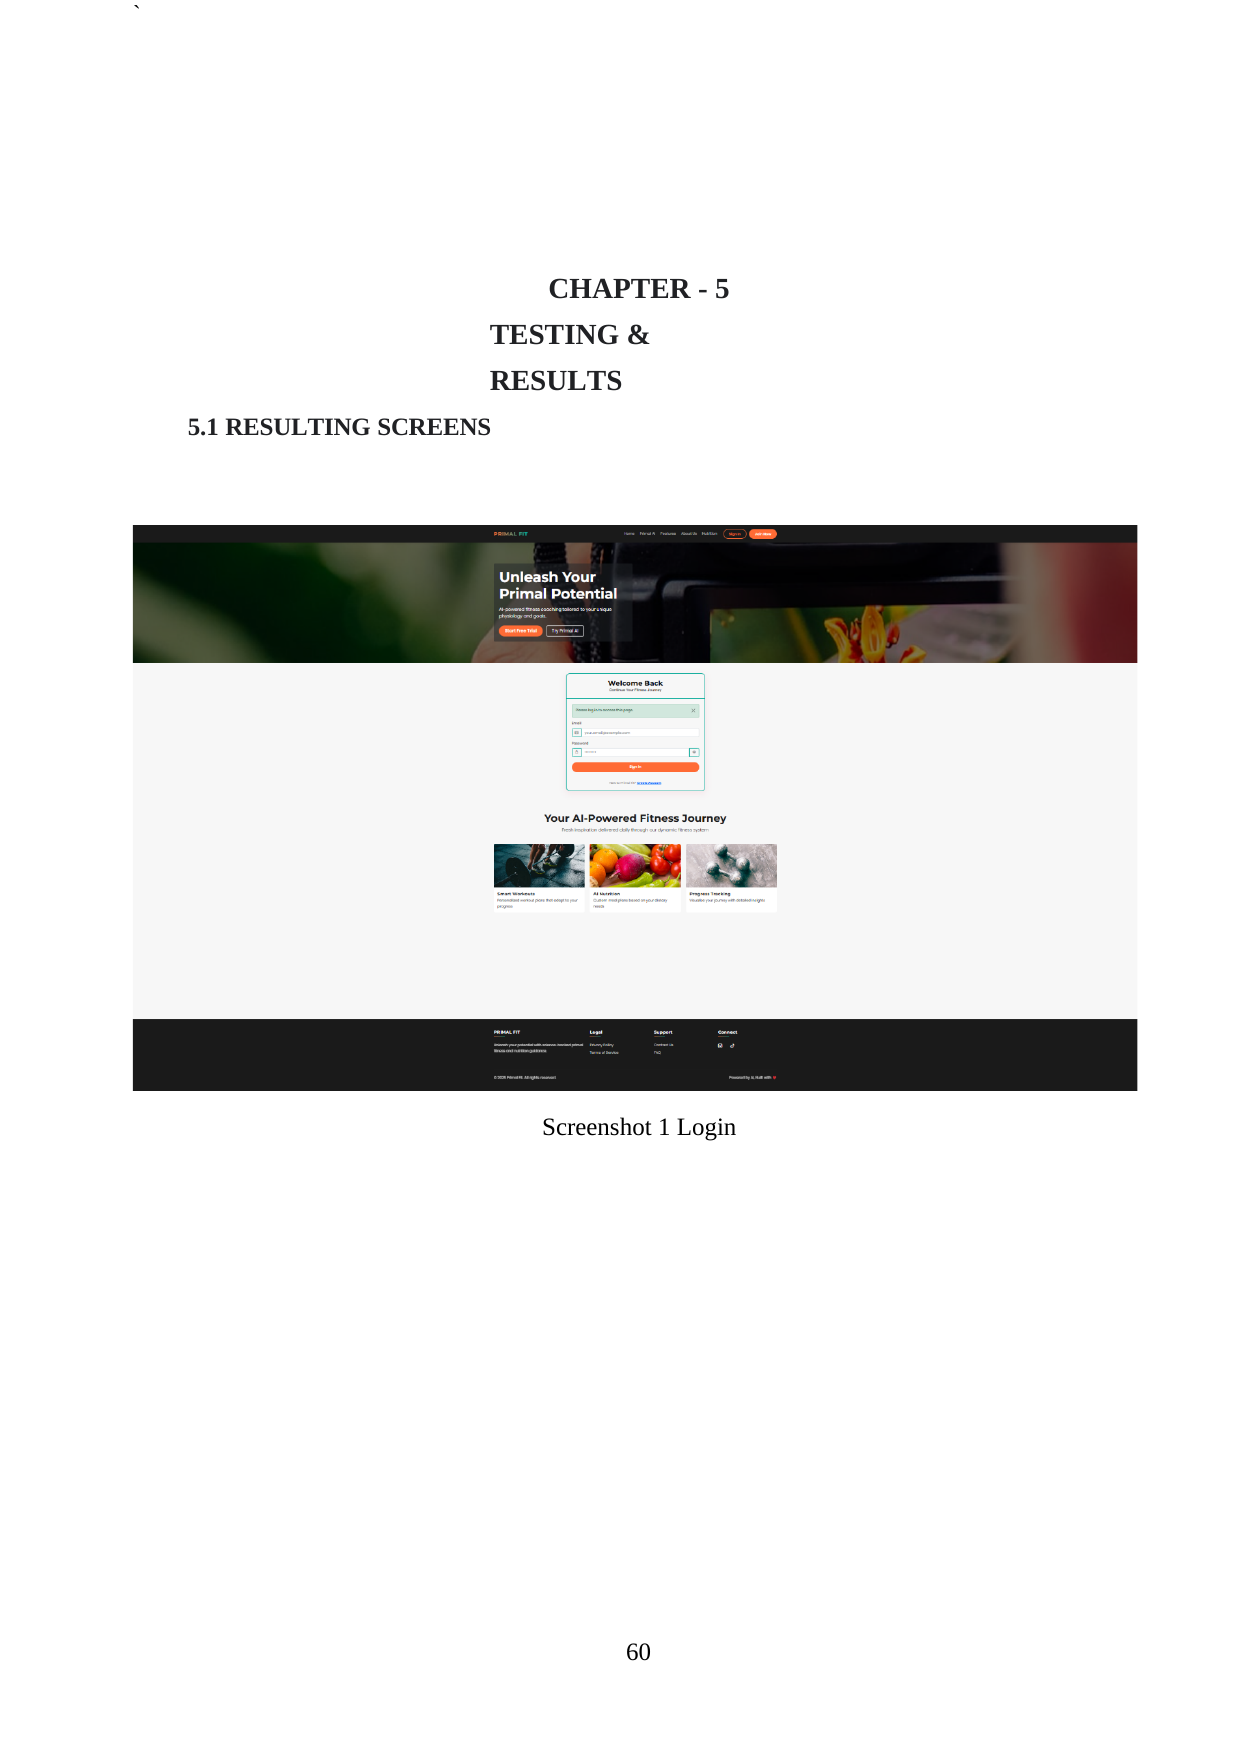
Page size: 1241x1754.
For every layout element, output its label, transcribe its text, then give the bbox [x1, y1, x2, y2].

subtitle RESULTING SCREENS [188, 412, 1137, 441]
picture [132, 525, 1138, 1091]
subtitle CHAPTER - 5 TESTING & RESULTS [489, 271, 789, 397]
text Screenshot 1 Login [246, 1112, 1032, 1141]
